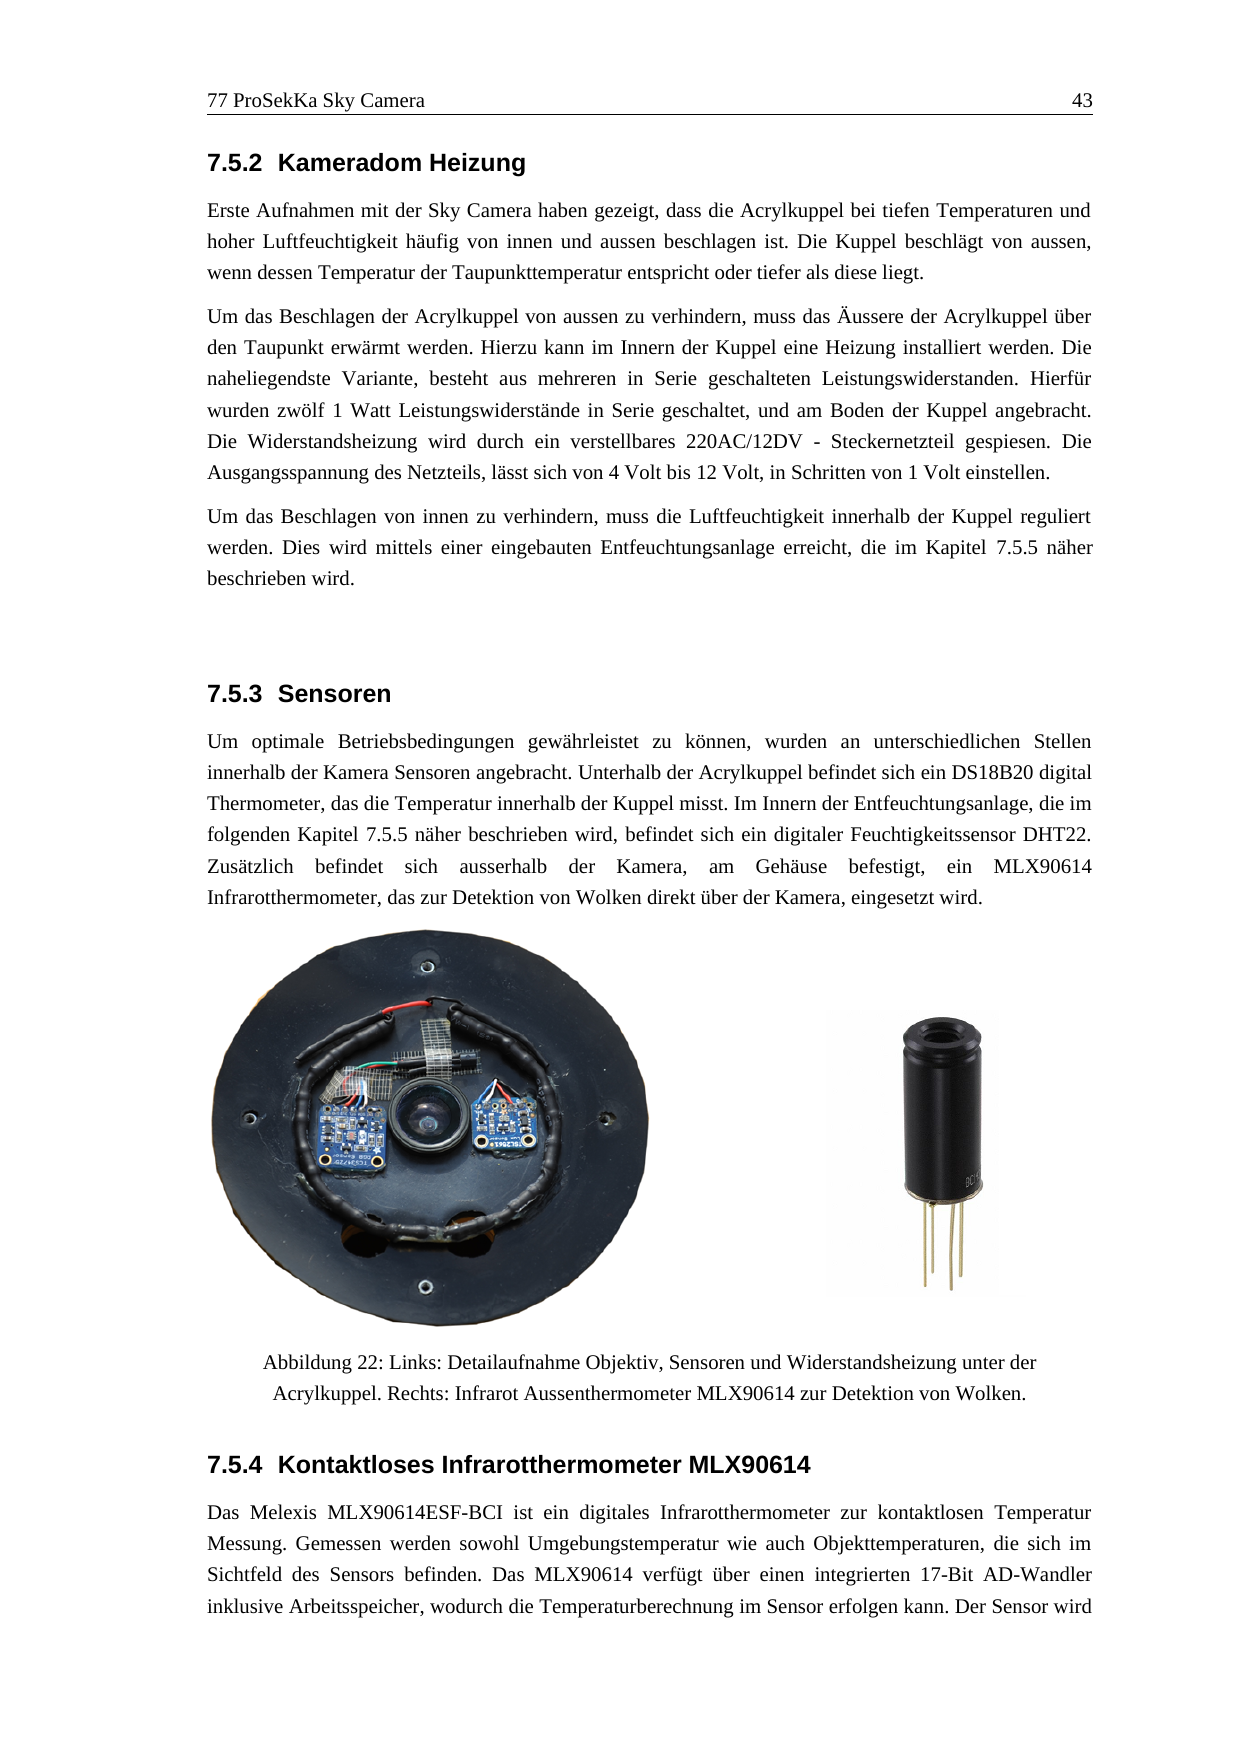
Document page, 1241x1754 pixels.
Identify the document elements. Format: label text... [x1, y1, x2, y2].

text Erste Aufnahmen mit der Sky Camera haben gezeigt, dass die Acrylkuppel bei tiefen Temperaturen und hoher Luftfeuchtigkeit häufig von innen und aussen beschlagen ist. Die Kuppel beschlägt von aussen, wenn dessen Temperatur der Taupunkttemperatur entspricht oder tiefer als diese liegt. [207, 197, 1093, 284]
text Um optimale Betriebsbedingungen gewährleistet zu können, wurden an unterschiedlichen Stellen innerhalb der Kamera Sensoren angebracht. Unterhalb der Acrylkuppel befindet sich ein DS18B20 digital Thermometer, das die Temperatur innerhalb der Kuppel misst. Im Innern der Entfeuchtungsanlage, die im folgenden Kapitel 7.5.3 näher beschrieben wird, befindet sich ein digitaler Feuchtigkeitssensor DHT22. Zusätzlich befindet sich ausserhalb der Kamera, am Gehäuse befestigt, ein MLX90614 Infrarotthermometer, das zur Detektion von Wolken direkt über der Kamera, eingesetzt wird. [207, 728, 1093, 909]
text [207, 1500, 1093, 1618]
text Um das Beschlagen der Acrylkuppel von aussen zu verhindern, muss das Äussere der Acrylkuppel über den Taupunkt erwärmt werden. Hierzu kann im Innern der Kuppel eine Heizung installiert werden. Die naheliegendste Variante, besteht aus mehreren in Serie geschalteten Leistungswiderstanden. Hierfür wurden zwölf 1 Watt Leistungswiderstände in Serie geschaltet, und am Boden der Kuppel angebracht. Die Widerstandsheizung wird durch ein verstellbares 220AC/12DV - Steckernetzteil gespiesen. Die Ausgangsspannung des Netzteils, lässt sich von 4 Volt bis 12 Volt, in Schritten von 1 Volt einstellen. [207, 304, 1093, 484]
picture [207, 928, 1093, 1331]
subtitle Kontaktloses Infrarotthermometer MLX90614 [207, 1450, 1093, 1479]
text Abbildung 22: Links: Detailaufnahme Objektiv, Sensoren und Widerstandsheizung unter der Acrylkuppel. Rechts: Infrarot Aussenthermometer MLX90614 zur Detektion von Wolken. [207, 1350, 1093, 1405]
subtitle Kameradom Heizung [207, 148, 1093, 176]
text Um das Beschlagen von innen zu verhindern, muss die Luftfeuchtigkeit innerhalb der Kuppel reguliert werden. Dies wird mittels einer eingebauten Entfeuchtungsanlage erreicht, die im Kapitel 7.5.4 näher beschrieben wird. [207, 504, 1093, 590]
subtitle Sensoren [207, 679, 1093, 707]
